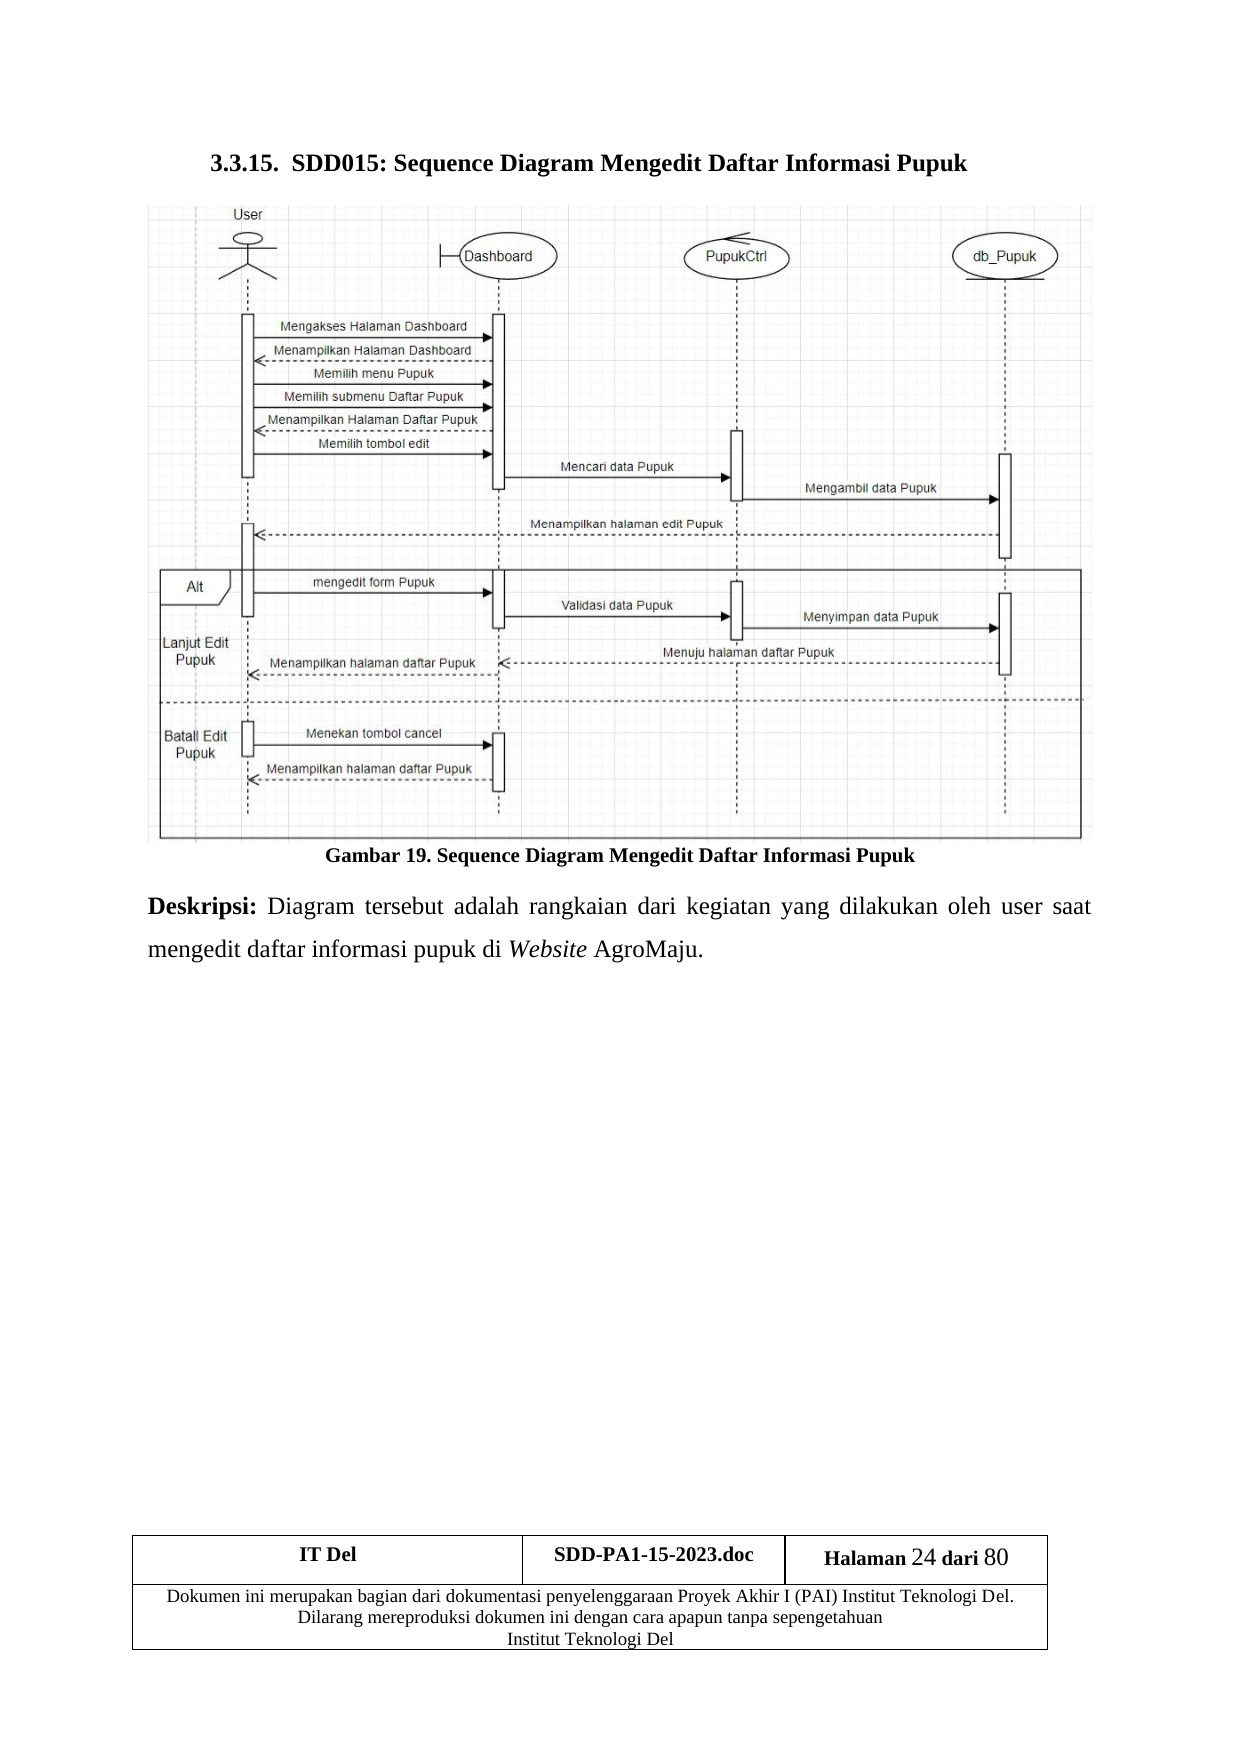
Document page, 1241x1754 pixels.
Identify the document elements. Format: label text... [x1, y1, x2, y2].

text Gambar 19. Sequence Diagram Mengedit Daftar Informasi Pupuk [148, 843, 1092, 867]
text Deskripsi: Diagram tersebut adalah rangkaian dari kegiatan yang dilakukan oleh user saat mengedit daftar informasi pupuk di Website AgroMaju. [148, 891, 1092, 963]
picture [147, 205, 1093, 843]
text 3.3.15. SDD015: Sequence Diagram Mengedit Daftar Informasi Pupuk [148, 148, 1092, 176]
